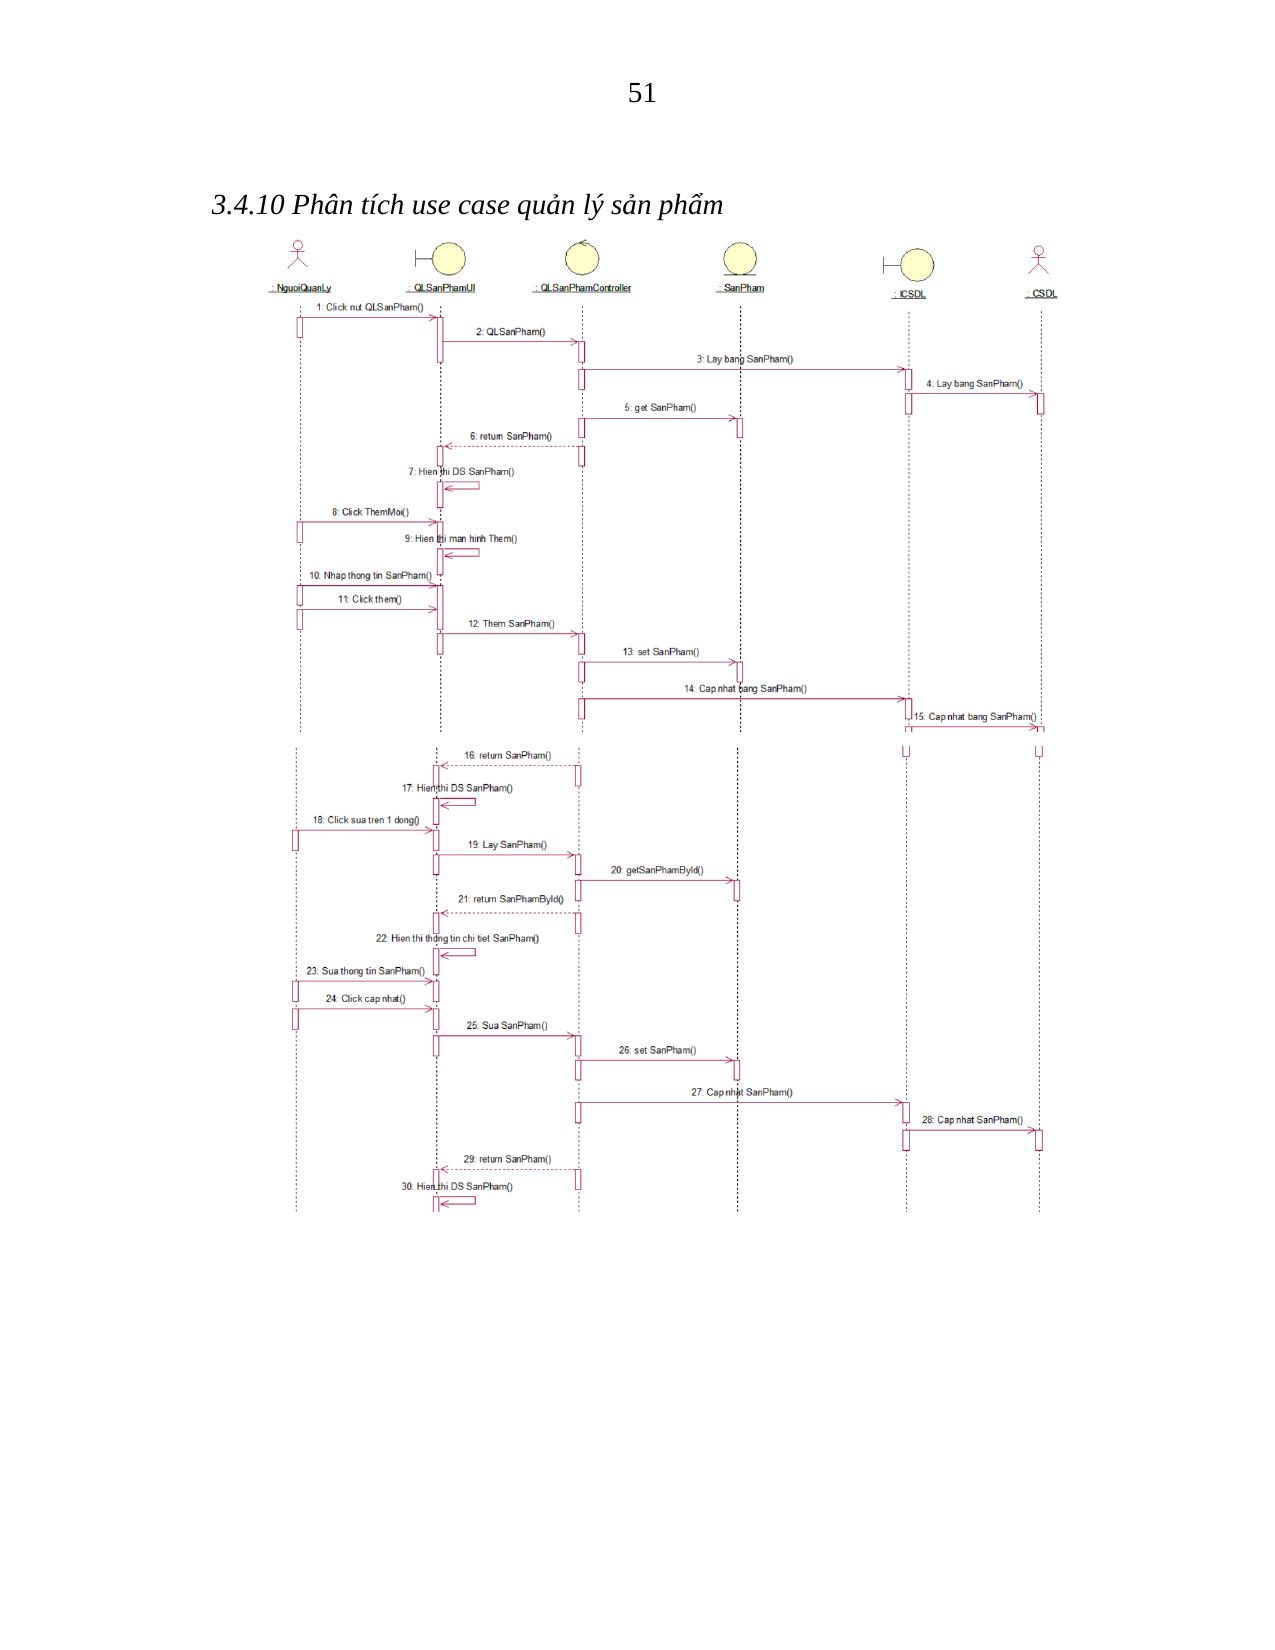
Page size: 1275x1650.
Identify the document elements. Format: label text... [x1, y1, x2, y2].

text 3.4.10 Phân tích use case quản lý sản phẩm [204, 187, 1125, 220]
picture [262, 746, 1067, 1212]
picture [266, 237, 1063, 732]
